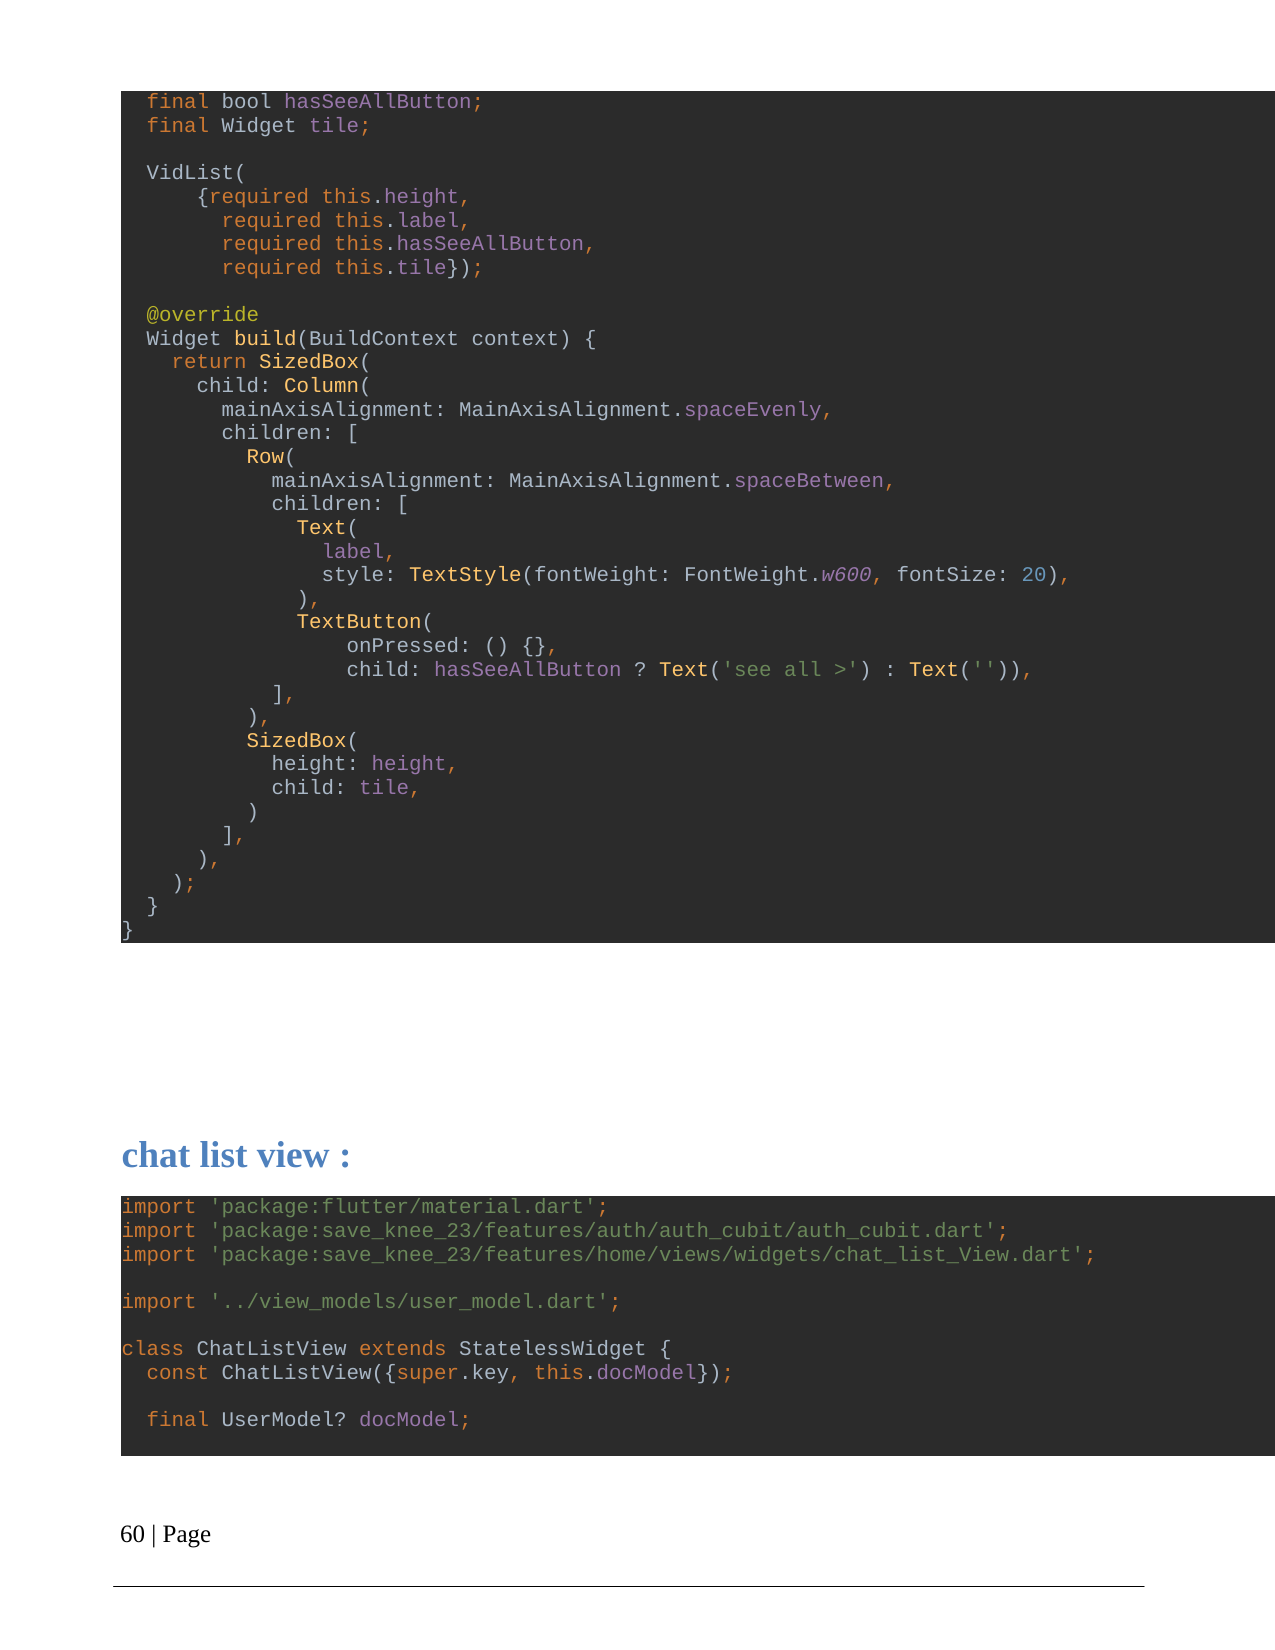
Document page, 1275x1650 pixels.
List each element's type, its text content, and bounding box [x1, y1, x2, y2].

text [121, 91, 1275, 943]
text chat list view : [121, 1133, 1275, 1176]
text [121, 1196, 1275, 1456]
